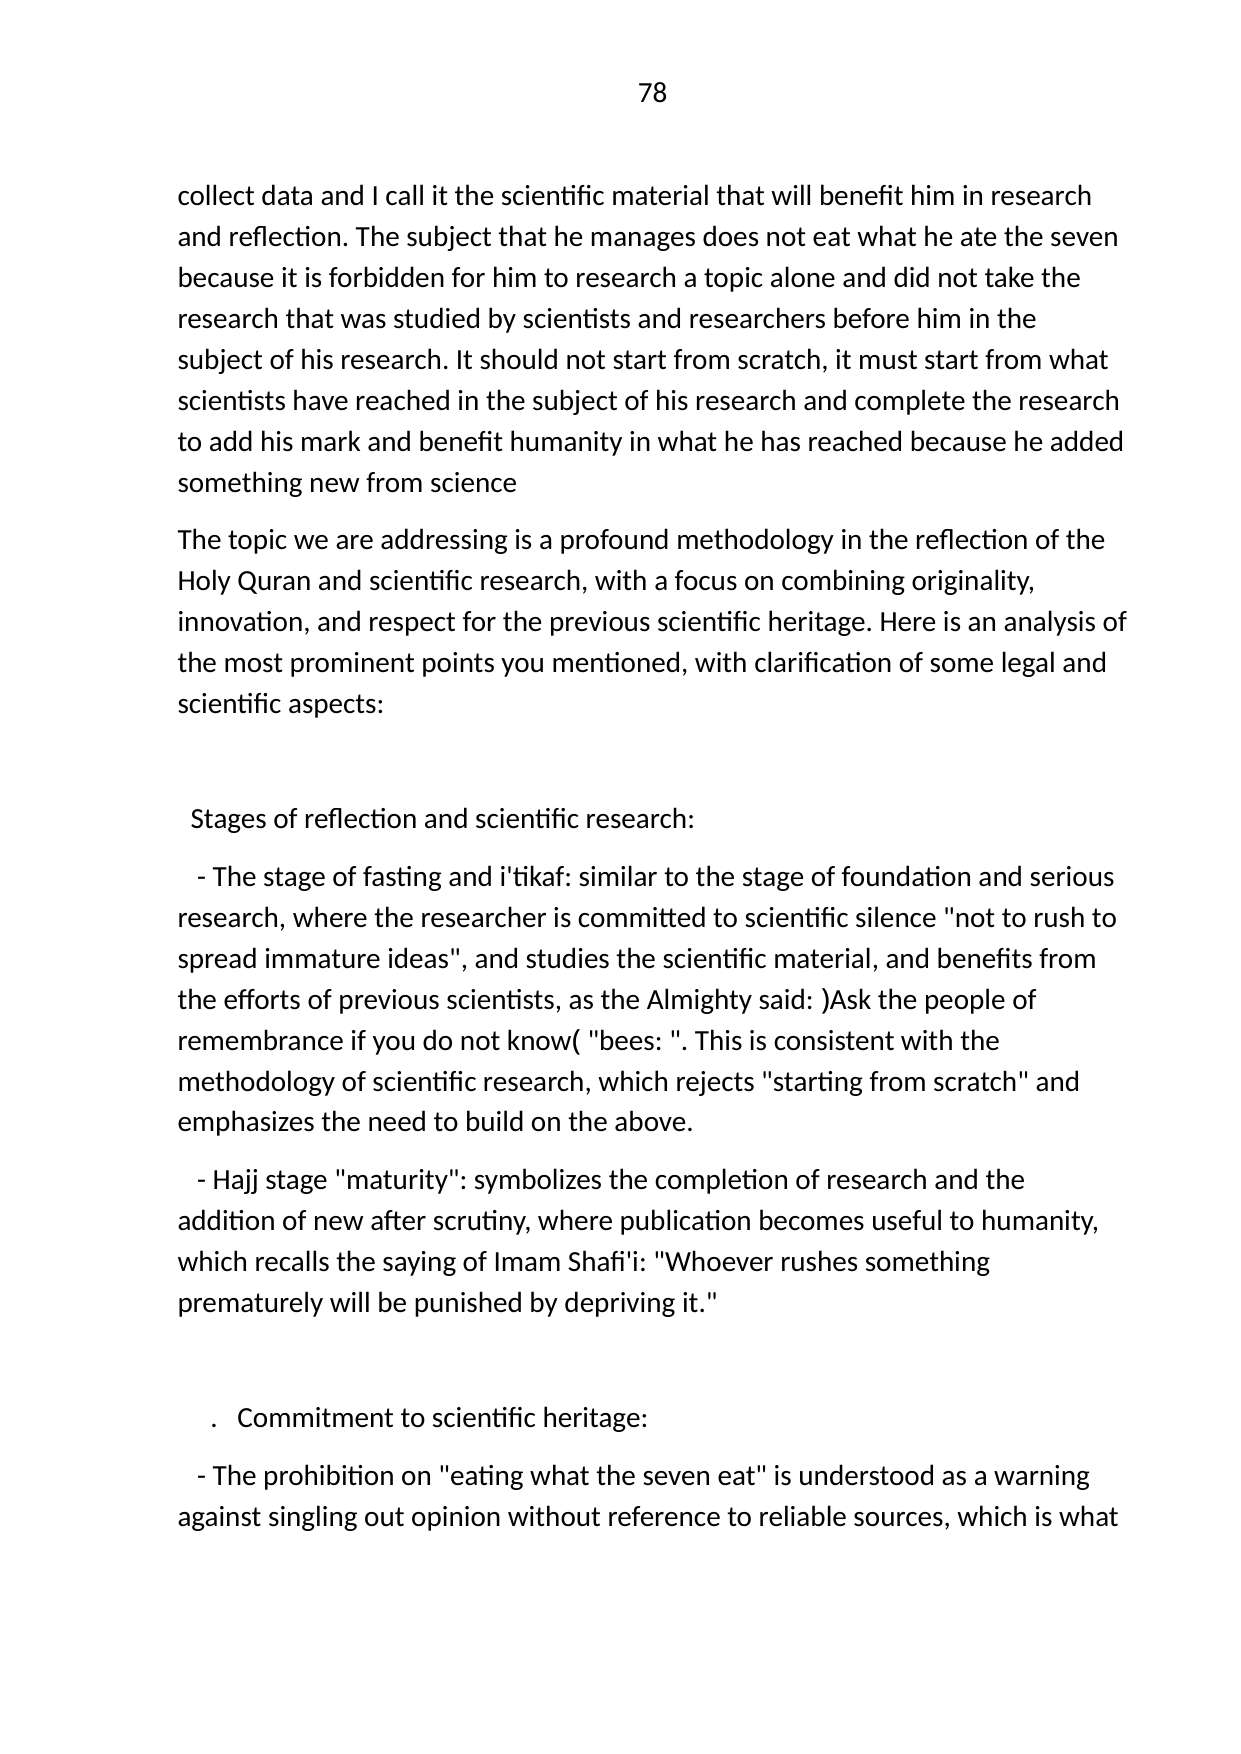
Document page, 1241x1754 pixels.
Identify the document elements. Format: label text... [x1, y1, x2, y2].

text - Hajj stage "maturity": symbolizes the completion of research and the addition of new after scrutiny, where publication becomes useful to humanity, which recalls the saying of Imam Shafi'i: "Whoever rushes something prematurely will be punished by depriving it." [177, 1161, 1128, 1319]
text - The stage of fasting and i'tikaf: similar to the stage of foundation and serious research, where the researcher is committed to scientific silence "not to rush to spread immature ideas", and studies the scientific material, and benefits from the efforts of previous scientists, as the Almighty said: ﴿Ask the people of remembrance if you do not know﴾ "bees: ". This is consistent with the methodology of scientific research, which rejects "starting from scratch" and emphasizes the need to build on the above. [177, 858, 1128, 1139]
text . Commitment to scientific heritage: [177, 1399, 1128, 1435]
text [177, 1457, 1128, 1533]
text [177, 177, 1128, 499]
text Stages of reflection and scientific research: [177, 800, 1128, 836]
text The topic we are addressing is a profound methodology in the reflection of the Holy Quran and scientific research, with a focus on combining originality, innovation, and respect for the previous scientific heritage. Here is an analysis of the most prominent points you mentioned, with clarification of some legal and scientific aspects: [177, 521, 1128, 721]
